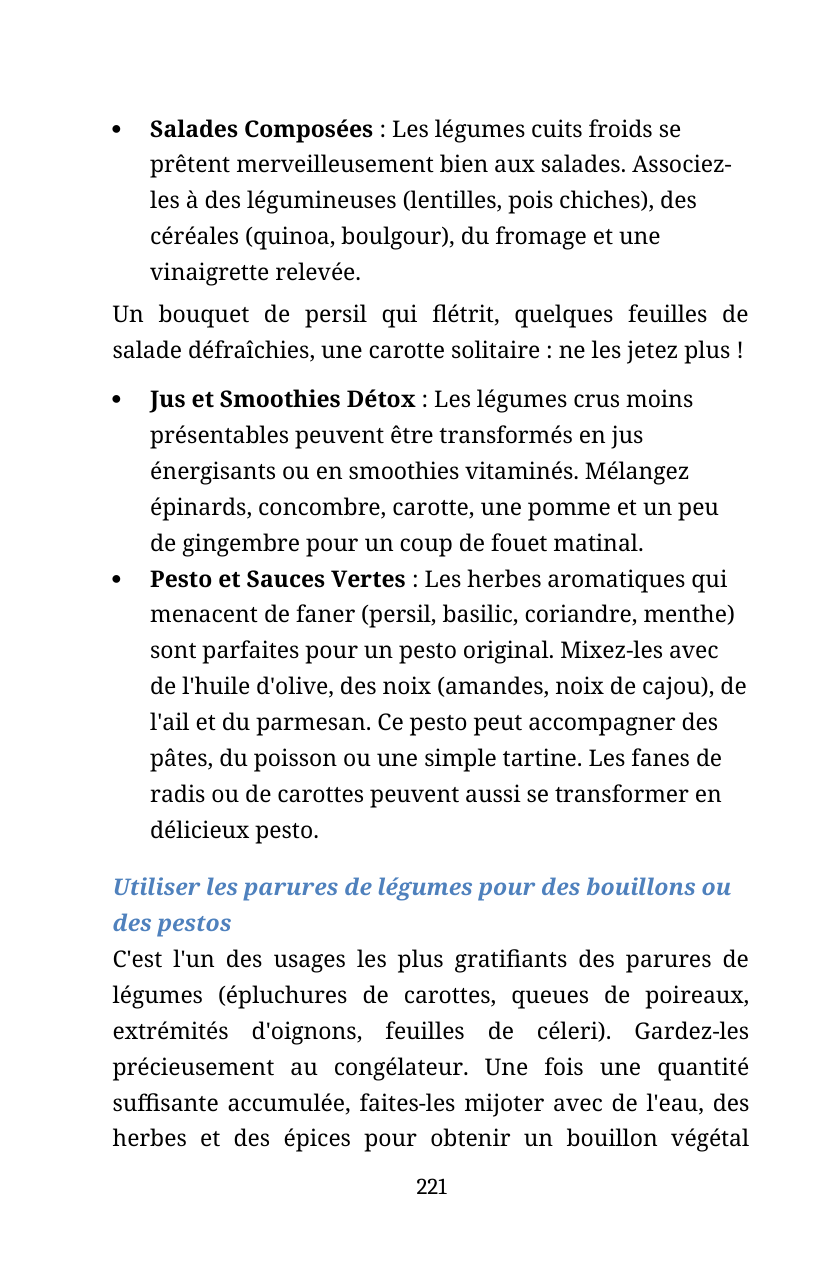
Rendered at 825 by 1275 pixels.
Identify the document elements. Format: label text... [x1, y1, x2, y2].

list Pesto et Sauces Vertes : Les herbes aromatiques qui menacent de faner (persil, basilic, coriandre, menthe) sont parfaites pour un pesto original. Mixez-les avec de l'huile d'olive, des noix (amandes, noix de cajou), de l'ail et du parmesan. Ce pesto peut accompagner des pâtes, du poisson ou une simple tartine. Les fanes de radis ou de carottes peuvent aussi se transformer en délicieux pesto. [112, 562, 750, 845]
subtitle Utiliser les parures de légumes pour des bouillons ou des pestos [112, 871, 750, 938]
text Un bouquet de persil qui flétrit, quelques feuilles de salade défraîchies, une carotte solitaire : ne les jetez plus ! [112, 298, 750, 366]
list Salades Composées : Les légumes cuits froids se prêtent merveilleusement bien aux salades. Associez-les à des légumineuses (lentilles, pois chiches), des céréales (quinoa, boulgour), du fromage et une vinaigrette relevée. [112, 112, 750, 287]
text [112, 943, 750, 1154]
list Jus et Smoothies Détox : Les légumes crus moins présentables peuvent être transformés en jus énergisants ou en smoothies vitaminés. Mélangez épinards, concombre, carotte, une pomme et un peu de gingembre pour un coup de fouet matinal. [112, 383, 750, 558]
